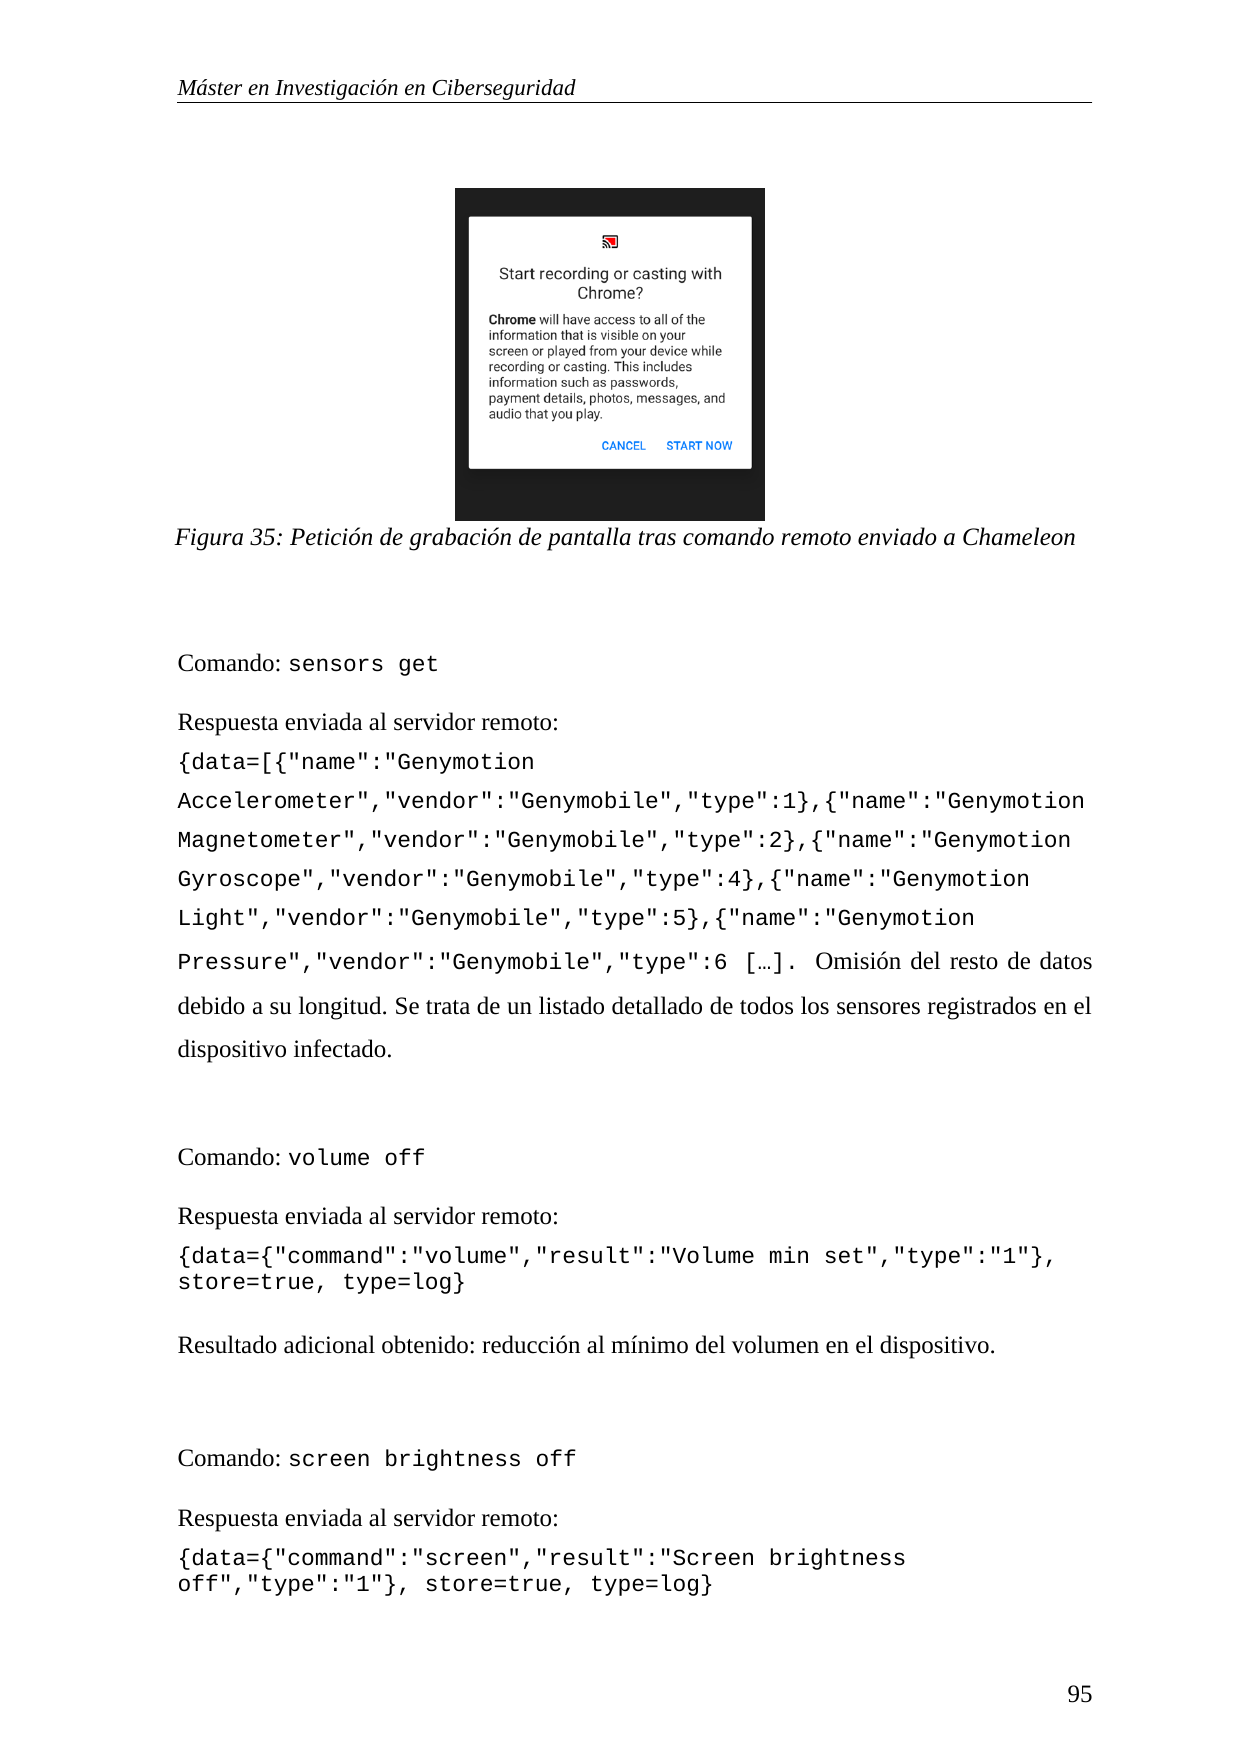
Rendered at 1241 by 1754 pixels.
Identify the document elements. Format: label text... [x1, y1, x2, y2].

text Comando: volume off [177, 1142, 1092, 1172]
text Comando: screen brightness off [177, 1443, 1092, 1474]
text Comando: sensors get [177, 648, 1092, 678]
text {data={"command":"volume","result":"Volume min set","type":"1"}, store=true, type=log} [177, 1244, 1092, 1296]
text Respuesta enviada al servidor remoto: [177, 1201, 1092, 1230]
text Respuesta enviada al servidor remoto: [177, 1503, 1092, 1532]
text Respuesta enviada al servidor remoto: [177, 707, 1092, 736]
text Resultado adicional obtenido: reducción al mínimo del volumen en el dispositivo. [177, 1330, 1092, 1359]
text {data={"command":"screen","result":"Screen brightness off","type":"1"}, store=true, type=log} [177, 1546, 1092, 1598]
picture [455, 188, 765, 521]
text {data=[{"name":"Genymotion Accelerometer","vendor":"Genymobile","type":1},{"name":"Genymotion Magnetometer","vendor":"Genymobile","type":2},{"name":"Genymotion Gyroscope","vendor":"Genymobile","type":4},{"name":"Genymotion Light","vendor":"Genymobile","type":5},{"name":"Genymotion Pressure","vendor":"Genymobile","type":6 […]. Omisión del resto de datos debido a su longitud. Se trata de un listado detallado de todos los sensores registrados en el dispositivo infectado. [177, 751, 1092, 1063]
